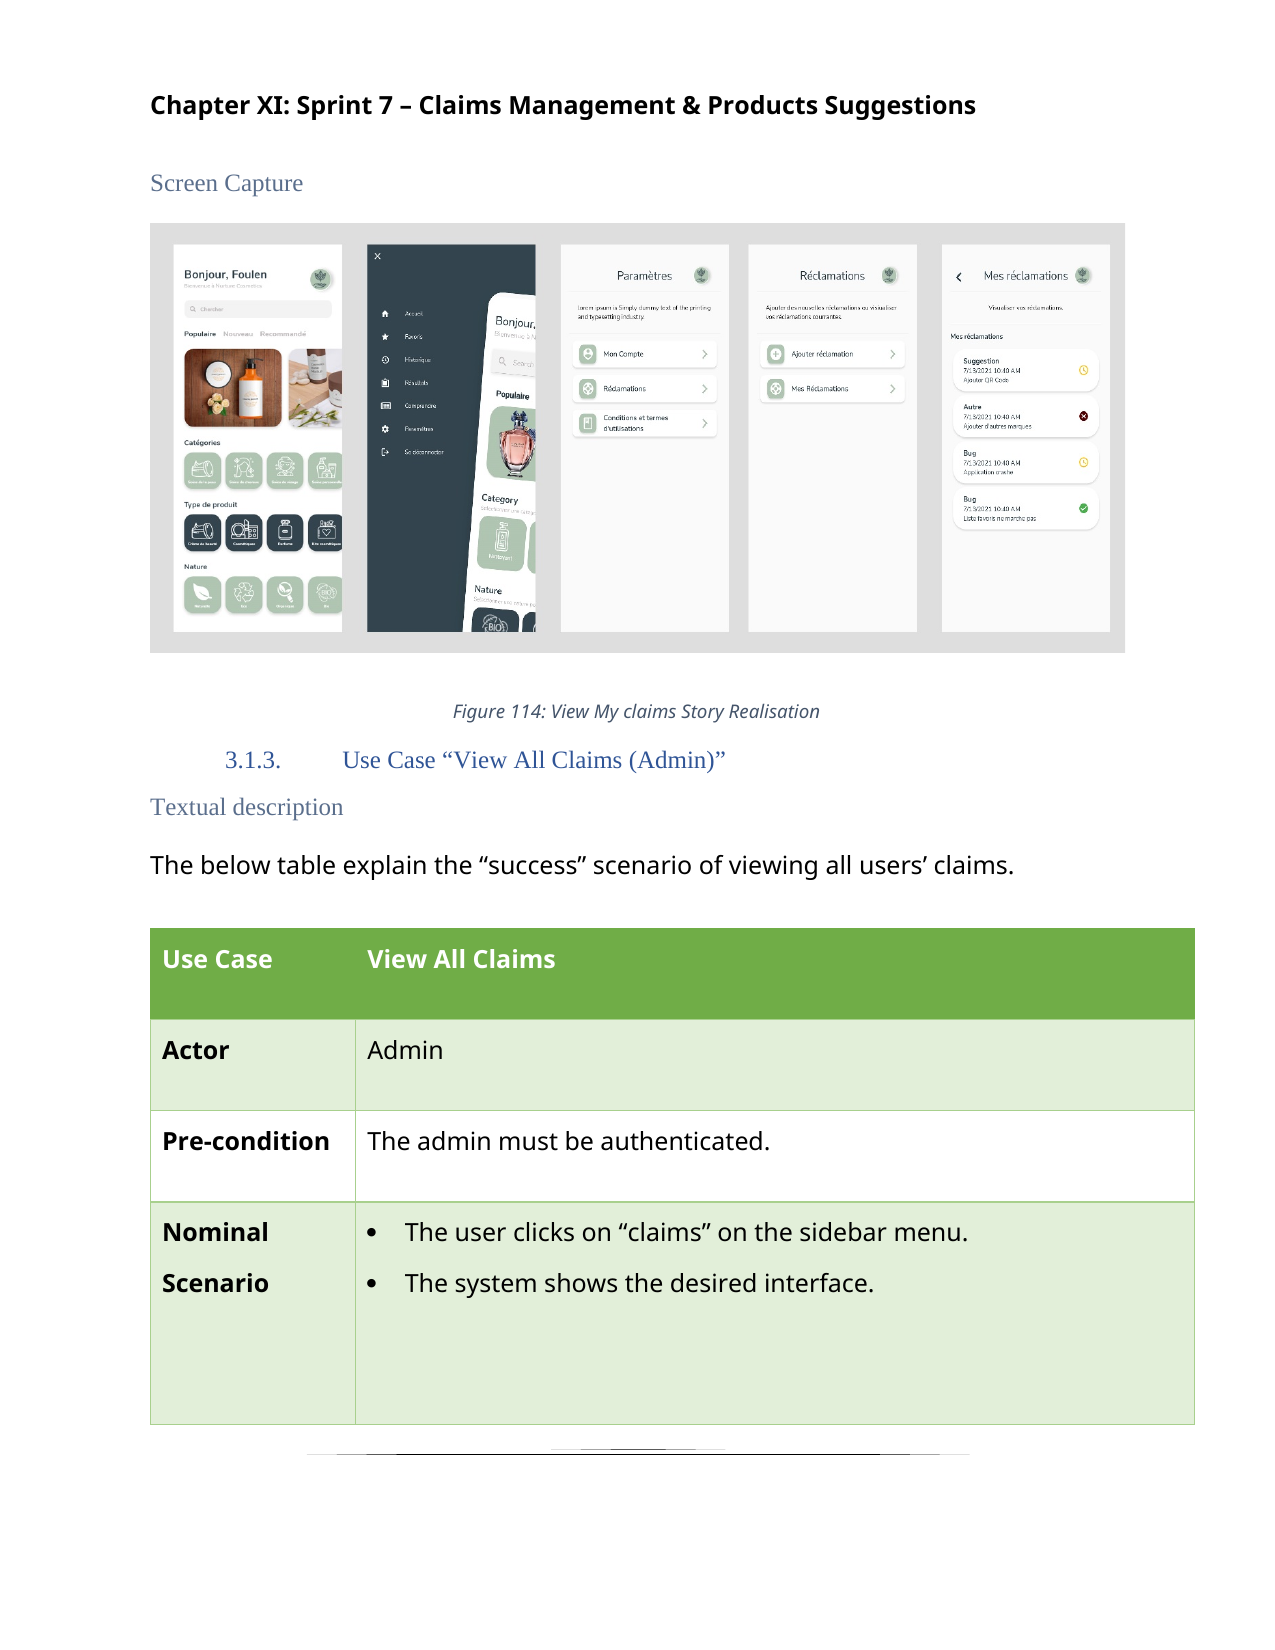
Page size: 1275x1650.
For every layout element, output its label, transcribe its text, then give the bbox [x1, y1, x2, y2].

text The below table explain the “success” scenario of viewing all users’ claims. [150, 848, 1125, 882]
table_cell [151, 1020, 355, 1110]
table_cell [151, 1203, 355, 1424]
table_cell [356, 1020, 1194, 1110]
subtitle Use Case “View All Claims (Admin)” [225, 745, 1125, 774]
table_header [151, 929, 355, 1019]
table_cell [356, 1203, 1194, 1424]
subtitle Screen Capture [150, 168, 1125, 197]
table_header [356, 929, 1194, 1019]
picture [150, 223, 1125, 653]
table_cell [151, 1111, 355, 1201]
subtitle Textual description [150, 792, 1125, 821]
text Figure 114: View My claims Story Realisation [150, 699, 1125, 724]
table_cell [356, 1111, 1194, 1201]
